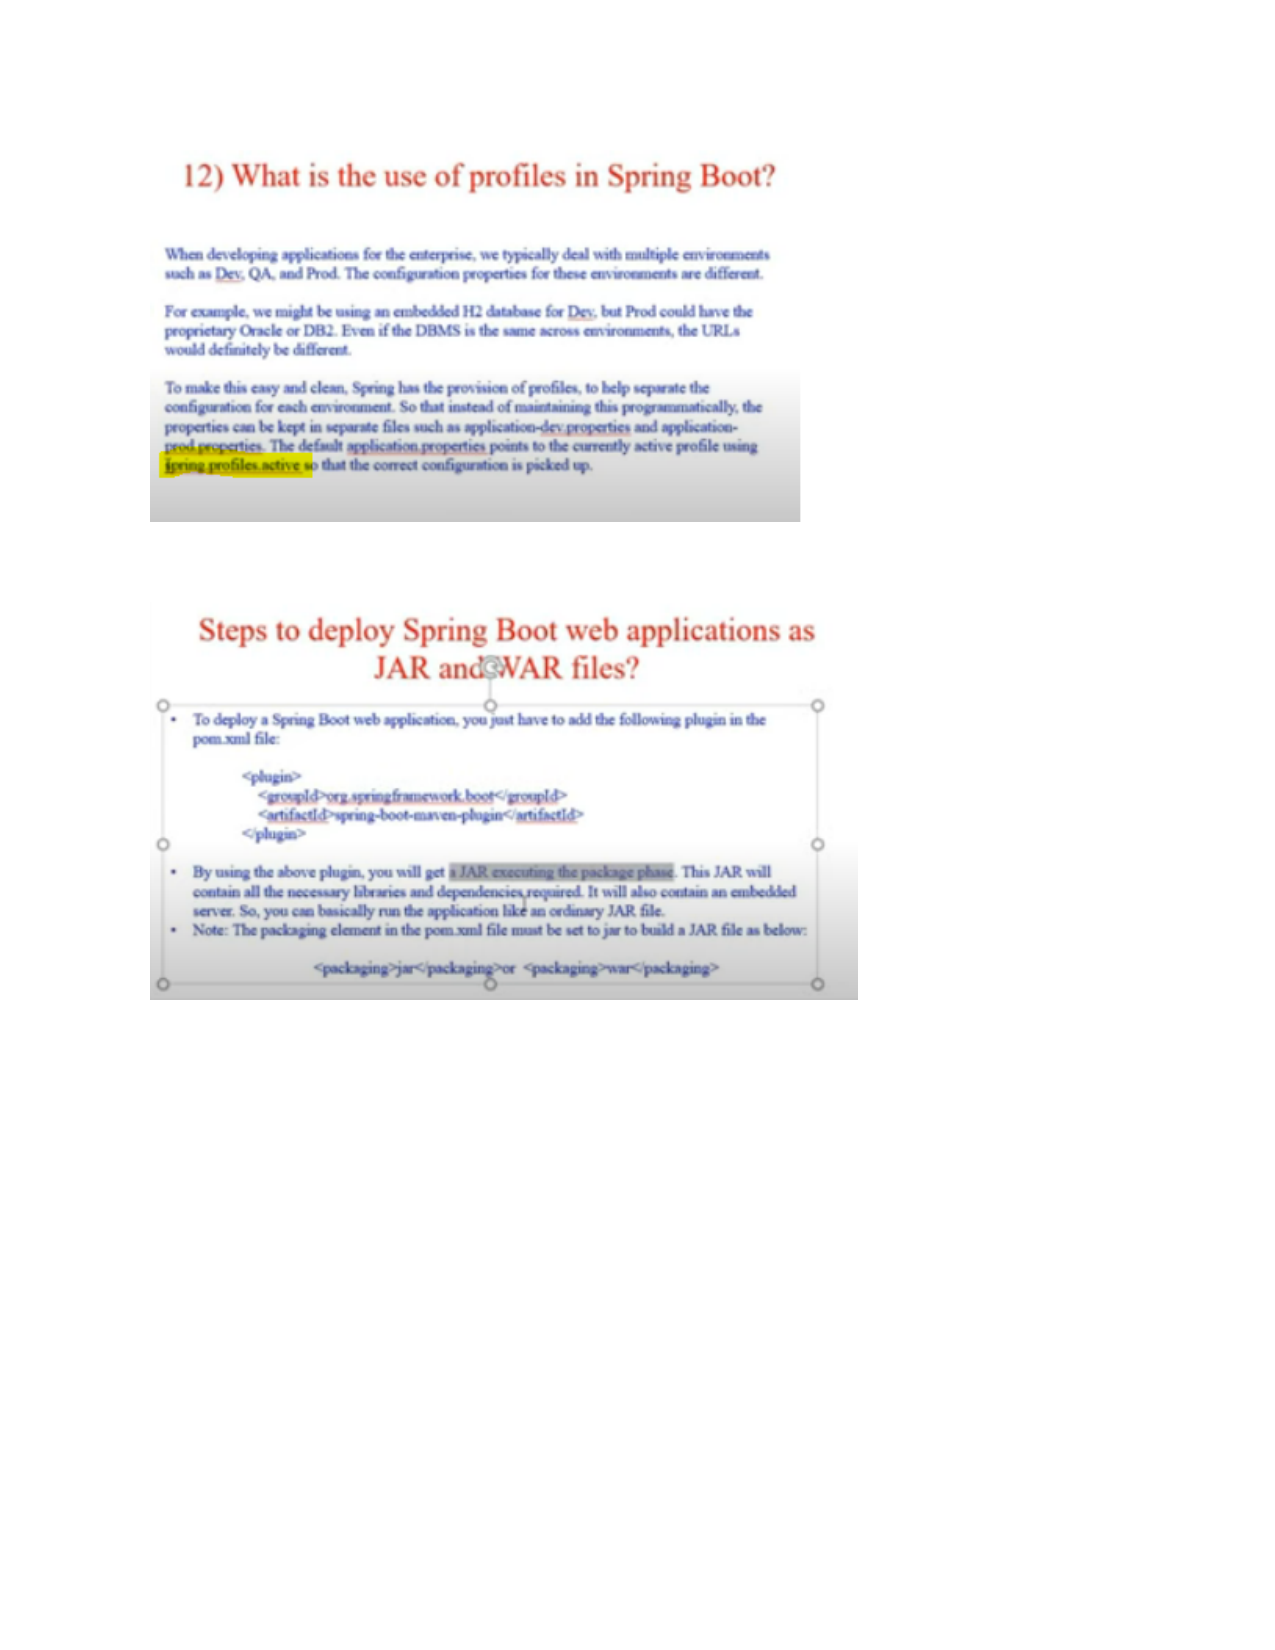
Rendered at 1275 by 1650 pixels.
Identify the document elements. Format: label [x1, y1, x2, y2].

picture [150, 602, 858, 1000]
picture [150, 150, 801, 522]
